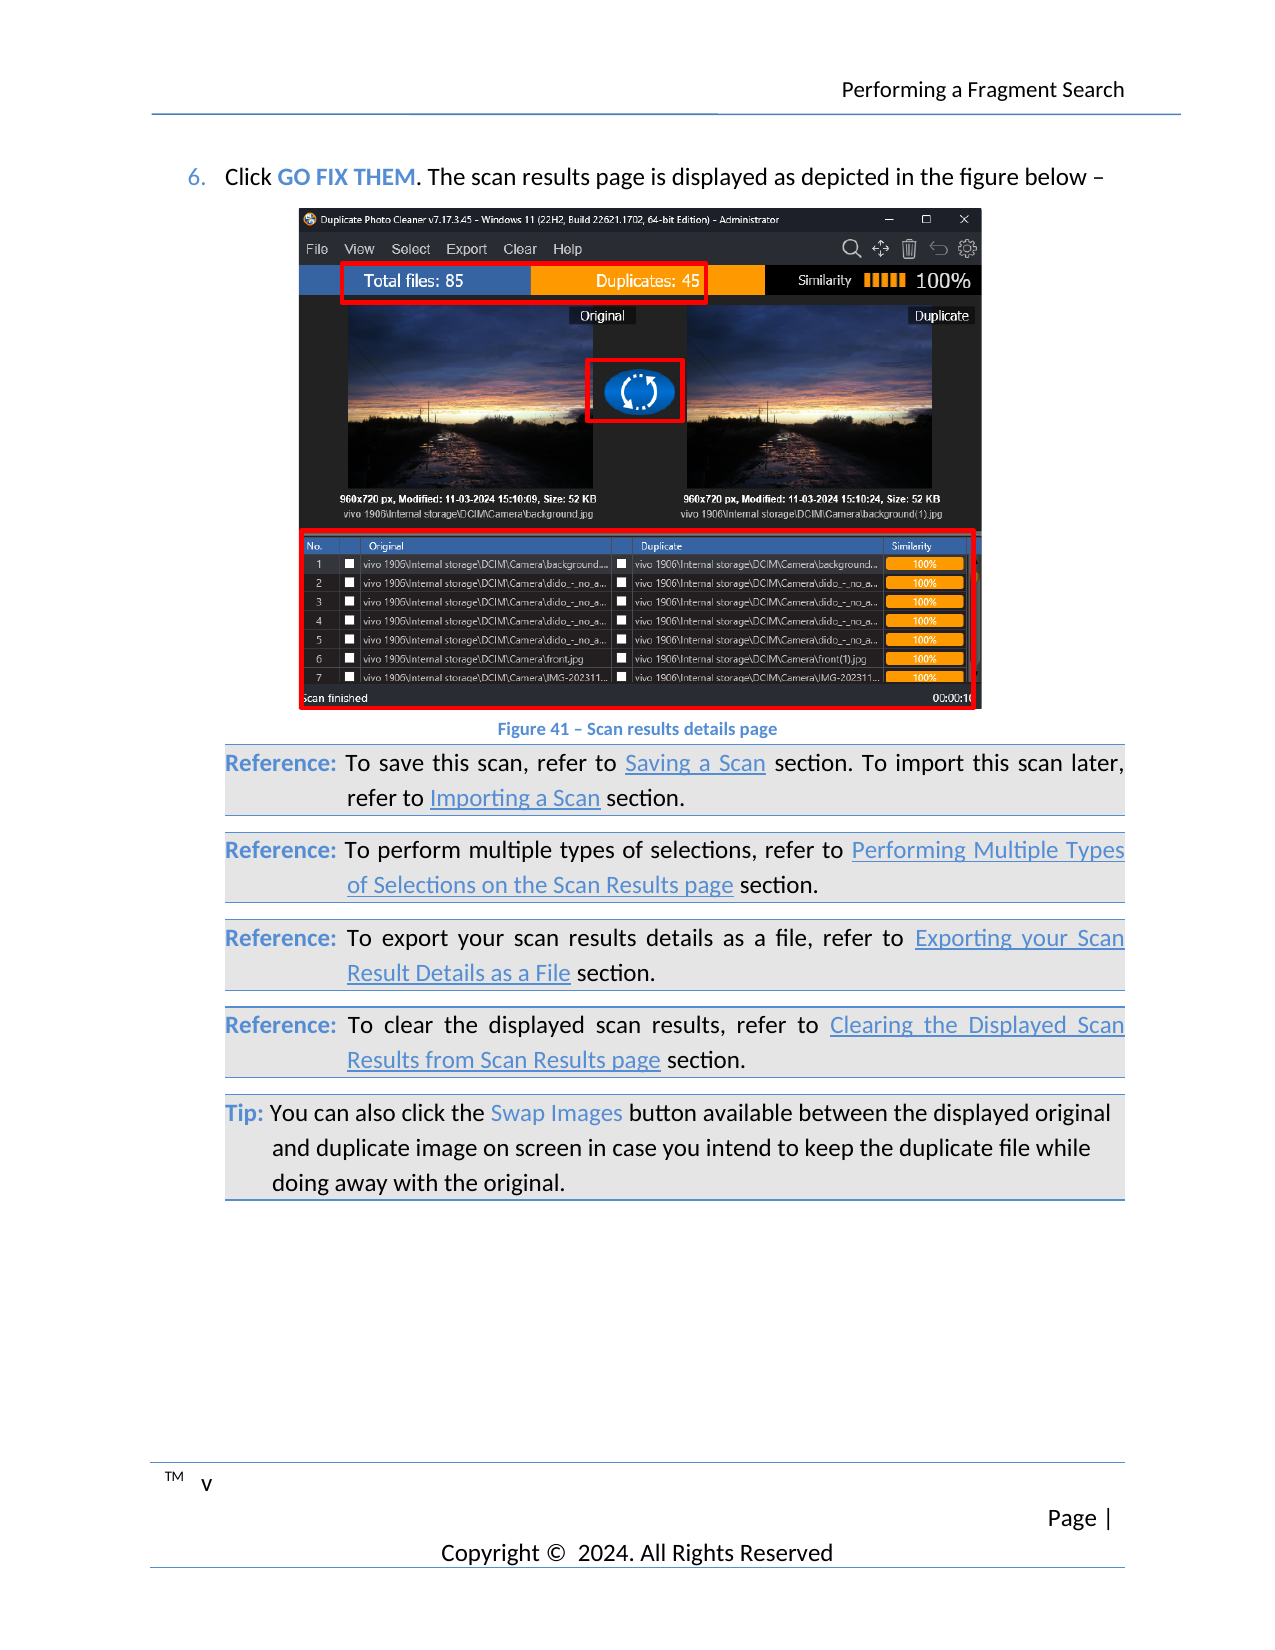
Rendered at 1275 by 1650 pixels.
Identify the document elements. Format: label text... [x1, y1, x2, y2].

list Click GO FIX THEM. The scan results page is displayed as depicted in the figure below – [187, 161, 1125, 192]
text Figure 41 – Scan results details page [150, 717, 1125, 740]
text Reference: To clear the displayed scan results, refer to Clearing the Displayed Scan Results from Scan Results page section. [225, 1008, 1125, 1077]
picture [298, 208, 982, 709]
text Reference: To export your scan results details as a file, refer to Exporting your Scan Result Details as a File section. [225, 920, 1125, 990]
picture [304, 533, 971, 706]
text Reference: To perform multiple types of selections, refer to Performing Multiple Types of Selections on the Scan Results page section. [225, 833, 1125, 902]
text Tip: You can also click the Swap Images button available between the displayed original and duplicate image on screen in case you intend to keep the duplicate file while doing away with the original. [225, 1095, 1125, 1199]
text Reference: To save this scan, refer to Saving a Scan section. To import this scan later, refer to Importing a Scan section. [225, 745, 1125, 815]
